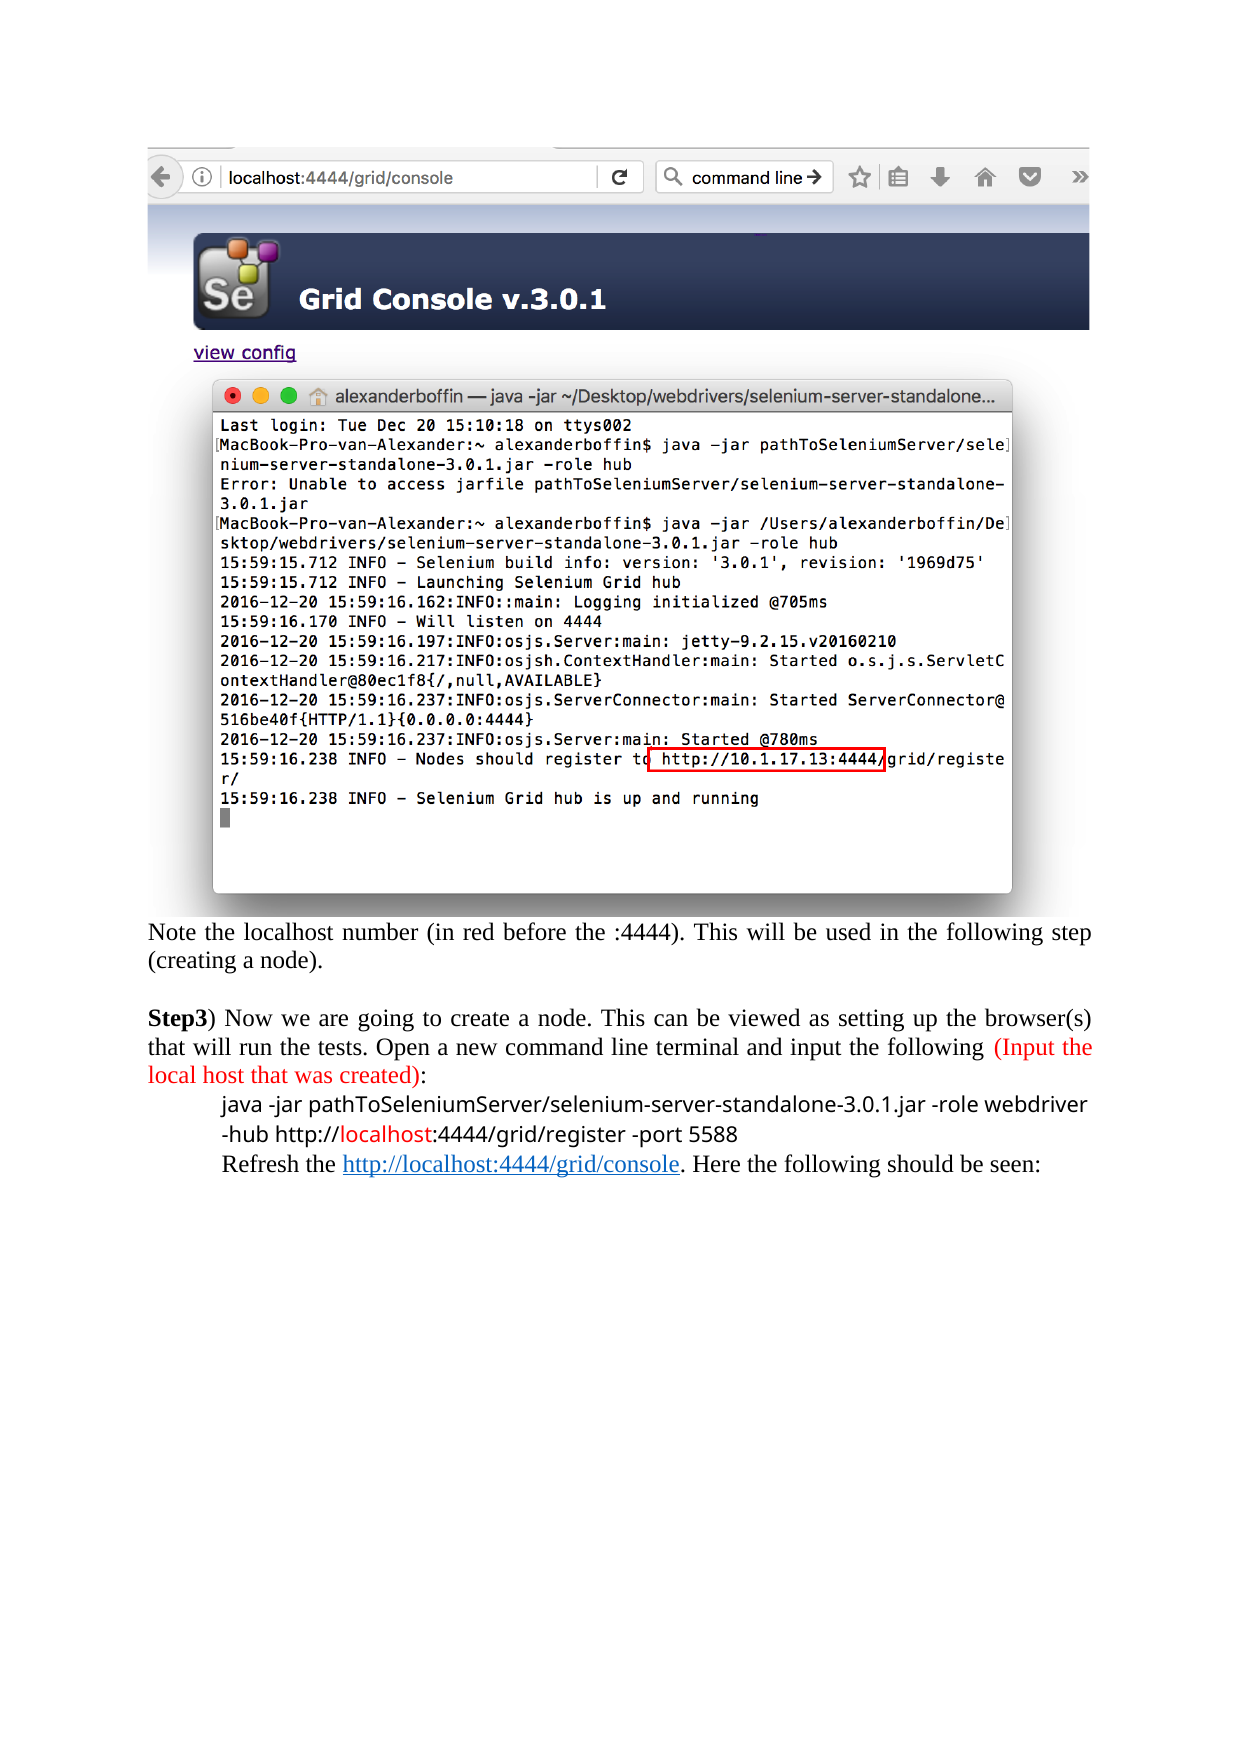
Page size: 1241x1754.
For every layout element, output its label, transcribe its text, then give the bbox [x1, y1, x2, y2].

picture [147, 147, 1090, 917]
text Refresh the http://localhost:4444/grid/console. Here the following should be seen: [148, 1149, 1093, 1178]
text java -jar pathToSeleniumServer/selenium-server-standalone-3.0.1.jar -role webdriver -hub http://localhost:4444/grid/register -port 5588 [221, 1089, 1093, 1149]
text Step3) Now we are going to create a node. This can be viewed as setting up the browser(s) that will run the tests. Open a new command line terminal and input the following (Input the local host that was created): [148, 1003, 1093, 1089]
text Note the localhost number (in red before the :4444). This will be used in the following step (creating a node). [148, 917, 1093, 974]
